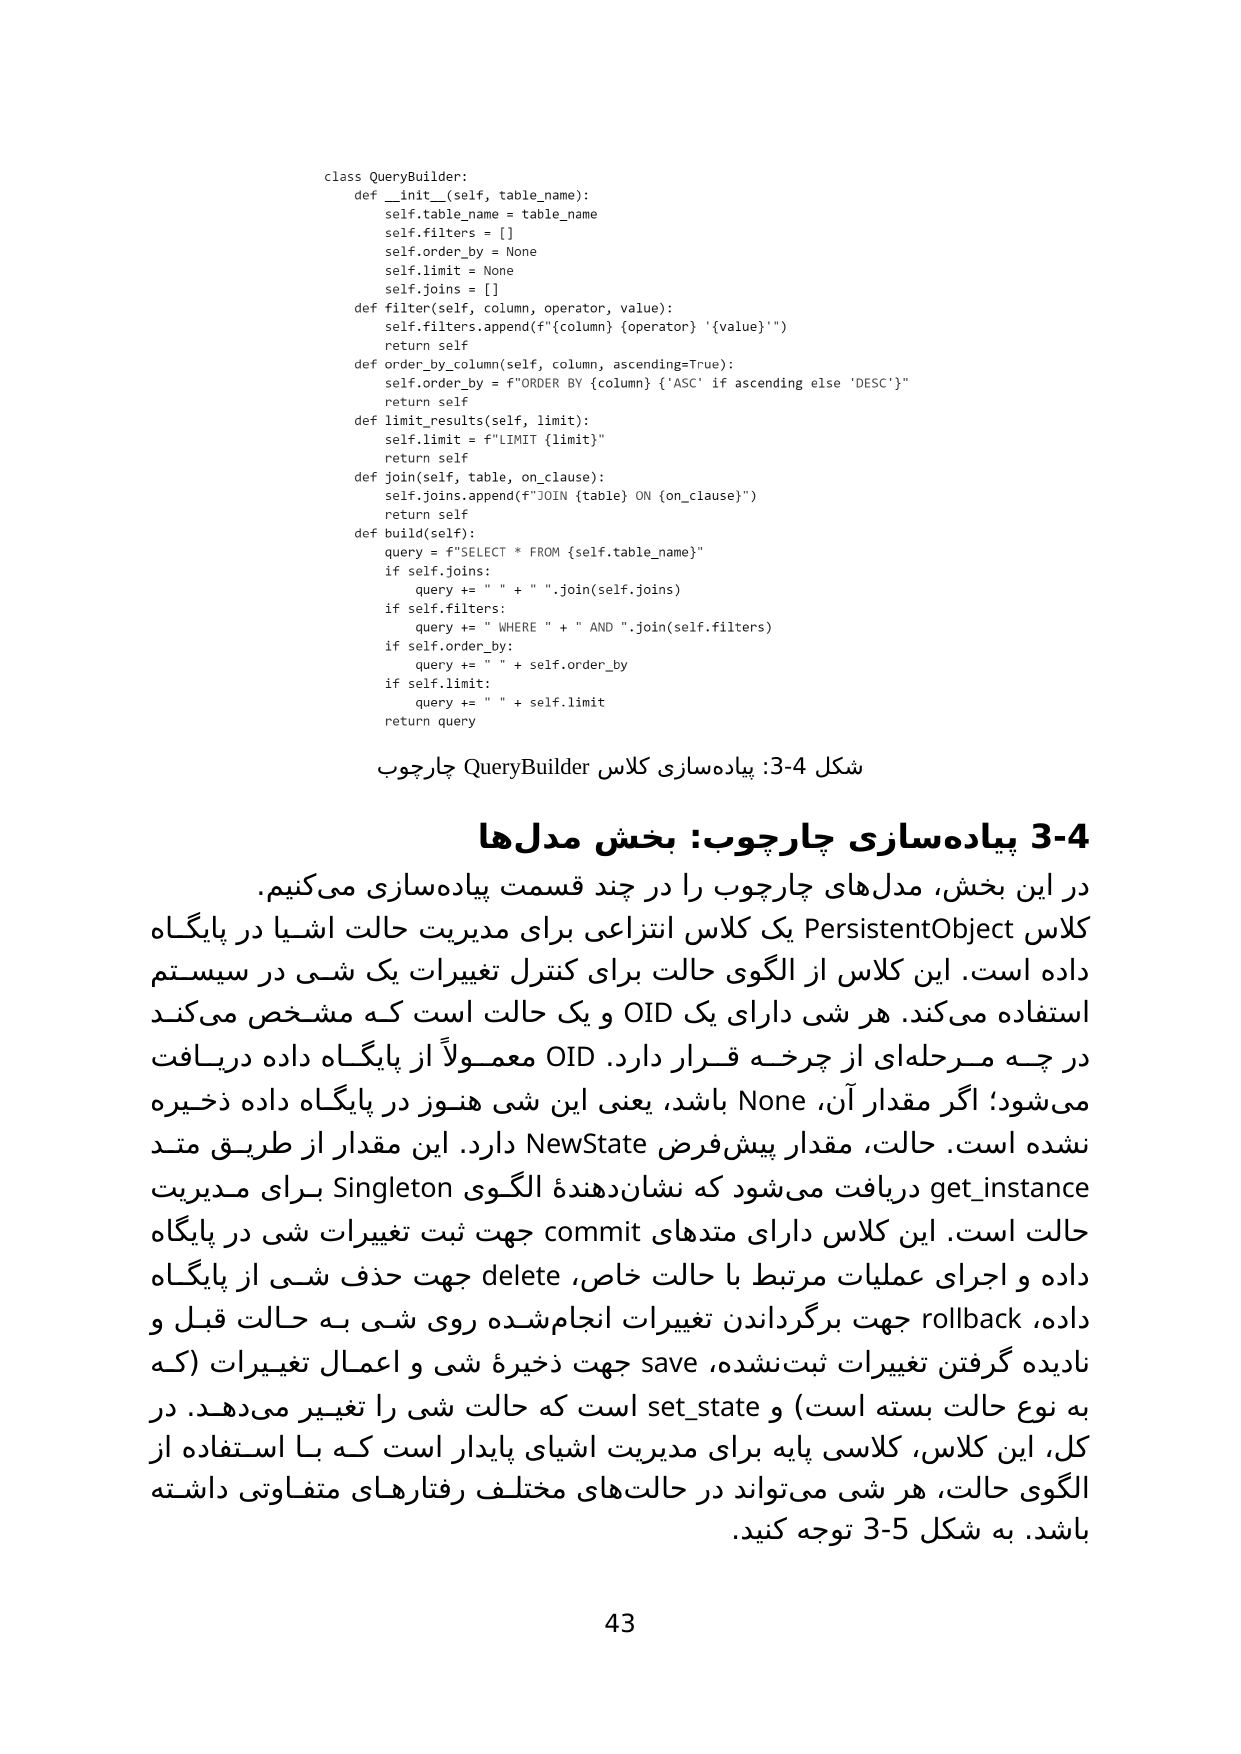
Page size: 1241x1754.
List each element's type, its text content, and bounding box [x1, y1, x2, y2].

text شکل 4-3: پیاده‌سازی کلاس QueryBuilder چارچوب [150, 753, 1090, 780]
text کلاس PersistentObject یک کلاس انتزاعی برای مدیریت حالت اشیا در پایگاه داده است. این کلاس از الگوی حالت برای کنترل تغییرات یک شی در سیستم استفاده می‌کند. هر شی دارای یک OID و یک حالت است که مشخص می‌کند در چه مرحله‌ای از چرخه قرار دارد. OID معمولاً از پایگاه داده دریافت می‌شود؛ اگر مقدار آن، None باشد، یعنی این شی هنوز در پایگاه داده ذخیره نشده است. حالت، مقدار پیش‌فرض NewState دارد. این مقدار از طریق متد get_instance دریافت می‌شود که نشان‌دهندۀ الگوی Singleton برای مدیریت حالت است. این کلاس دارای متدهای commit جهت ثبت تغییرات شی در پایگاه داده و اجرای عملیات مرتبط با حالت خاص، delete جهت حذف شی از پایگاه داده، rollback جهت برگرداندن تغییرات انجام‌شده روی شی به حالت قبل و نادیده‌ گرفتن تغییرات ثبت‌نشده، save جهت ذخیرۀ شی و اعمال تغییرات (که به نوع حالت بسته است) و set_state است که حالت شی را تغییر می‌دهد. در کل، این کلاس، کلاسی پایه برای مدیریت اشیای پایدار است که با استفاده از الگوی حالت، هر شی می‌تواند در حالت‌های مختلف رفتارهای متفاوتی داشته باشد. به شکل 5-3 توجه کنید. [150, 909, 1090, 1546]
subtitle 3-4 پیاده‌سازی چارچوب: بخش مدل‌ها [150, 817, 1090, 856]
text در این بخش، مدل‌های چارچوب را در چند قسمت پیاده‌سازی می‌کنیم. [150, 868, 1090, 902]
